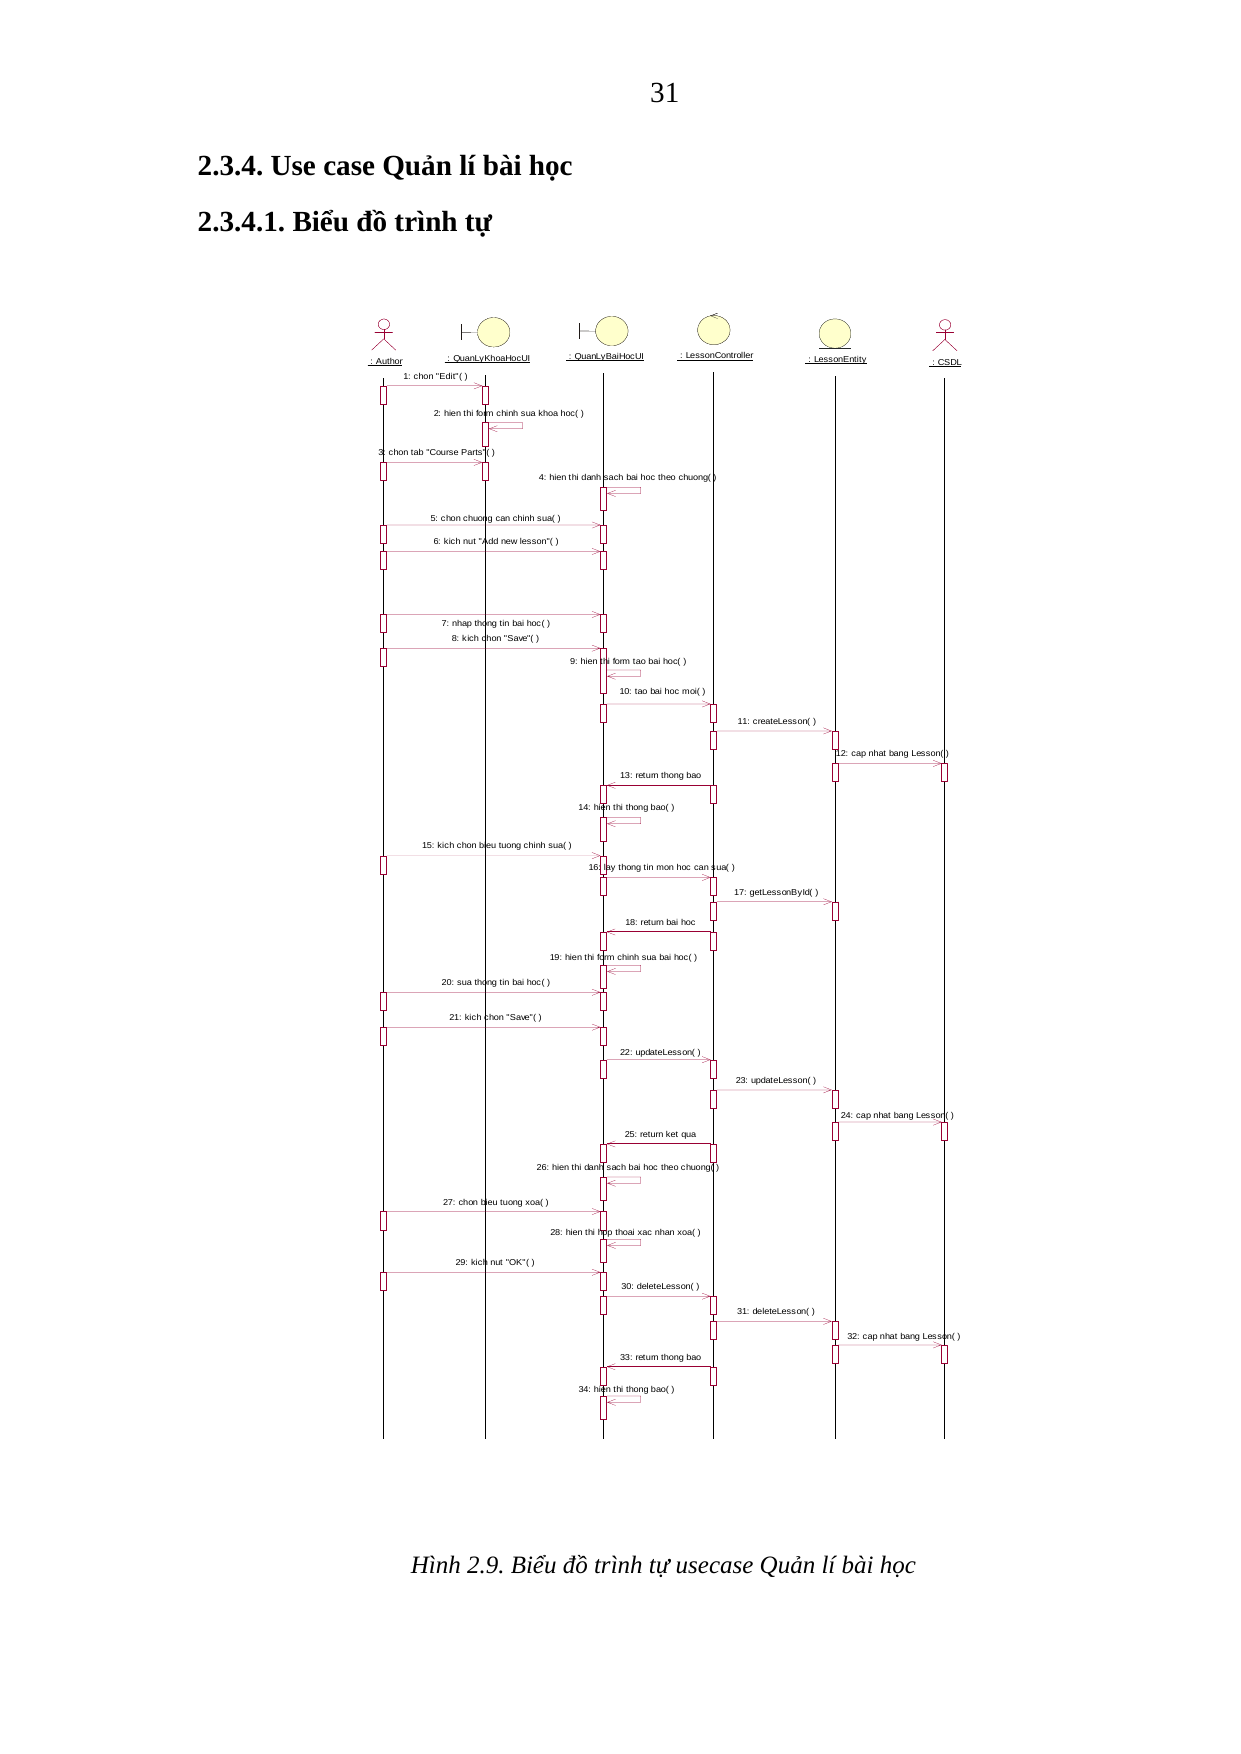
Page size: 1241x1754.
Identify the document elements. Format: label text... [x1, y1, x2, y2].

subtitle 2.3.4.1. Biểu đồ trình tự [197, 204, 1122, 238]
subtitle 2.3.4. Use case Quản lí bài học [197, 148, 1122, 181]
text Hình 2.9. Biểu đồ trình tự usecase Quản lí bài học [207, 1550, 1122, 1579]
